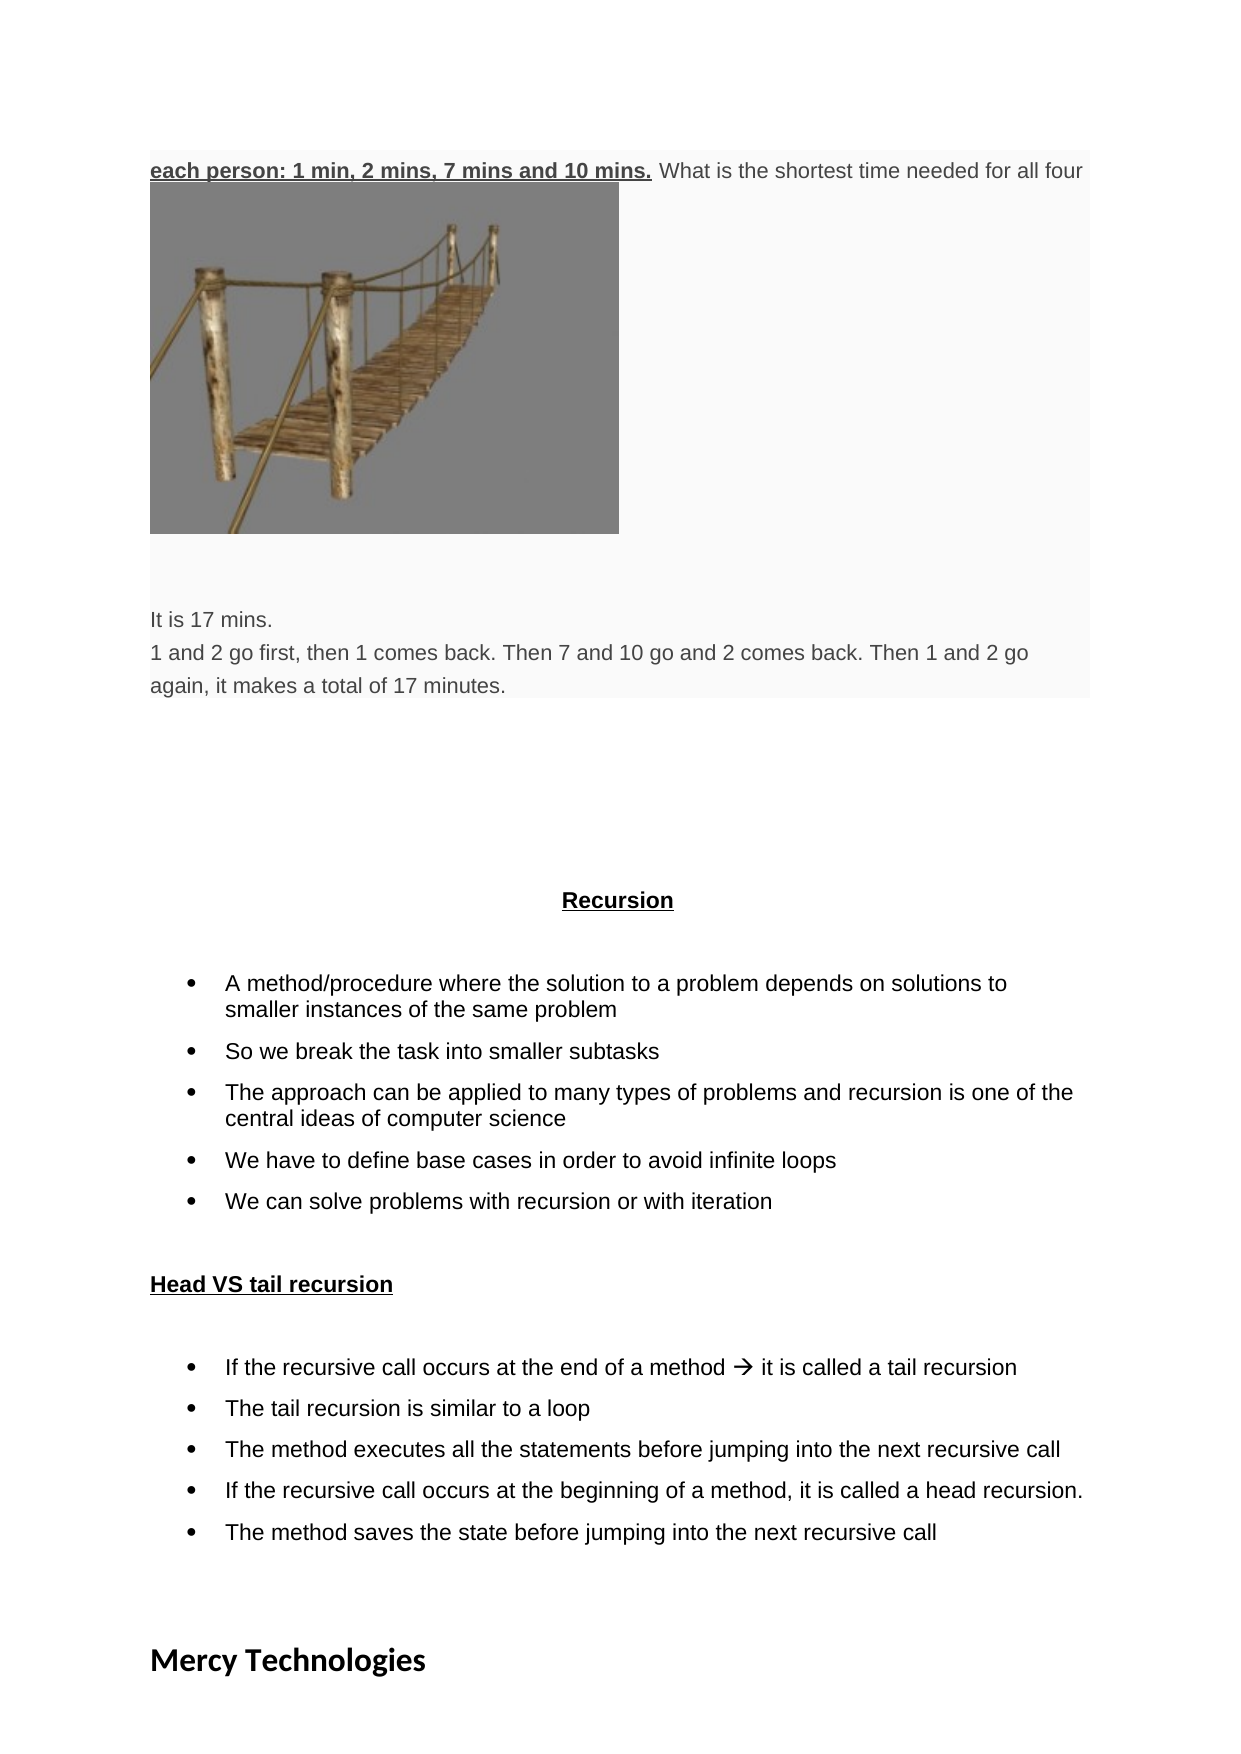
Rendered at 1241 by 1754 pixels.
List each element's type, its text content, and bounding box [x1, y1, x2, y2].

picture [150, 182, 619, 534]
list So we break the task into smaller subtasks [187, 1038, 1085, 1064]
text It is 17 mins. 1 and 2 go first, then 1 comes back. Then 7 and 10 go and 2 comes back. Then 1 and 2 go again, it makes a total of 17 minutes. [150, 600, 1090, 698]
text Recursion [150, 887, 1085, 913]
list If the recursive call occurs at the beginning of a method, it is called a head recursion. [187, 1477, 1085, 1504]
list The method saves the state before jumping into the next recursive call [187, 1519, 1085, 1545]
list We can solve problems with recursion or with iteration [187, 1188, 1085, 1214]
list A method/procedure where the solution to a problem depends on solutions to smaller instances of the same problem [187, 970, 1085, 1023]
list The method executes all the statements before jumping into the next recursive call [187, 1436, 1085, 1462]
text Head VS tail recursion [150, 1271, 1085, 1297]
list The tail recursion is similar to a loop [187, 1395, 1085, 1421]
list We have to define base cases in order to avoid infinite loops [187, 1147, 1085, 1173]
list The approach can be applied to many types of problems and recursion is one of the central ideas of computer science [187, 1079, 1085, 1132]
list If the recursive call occurs at the end of a method it is called a tail recursion [187, 1353, 1085, 1380]
